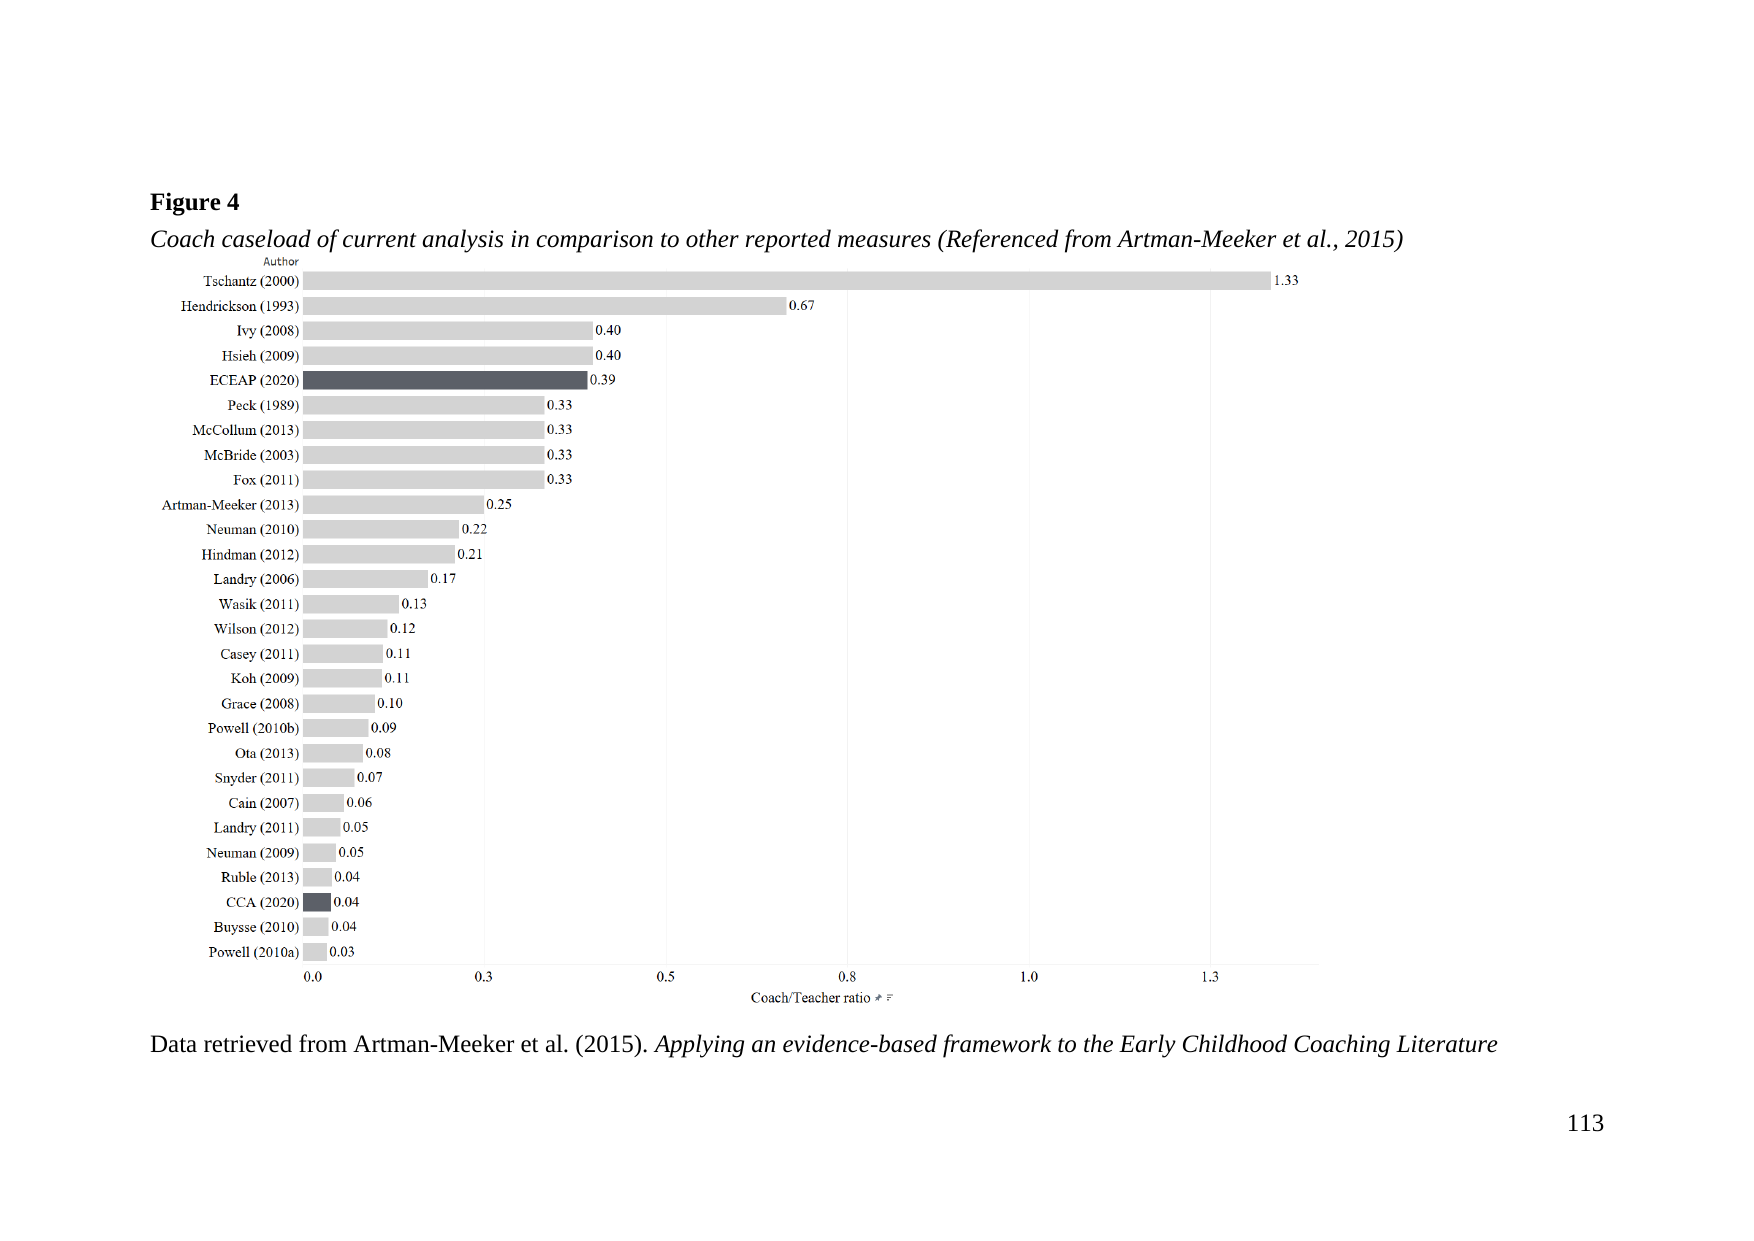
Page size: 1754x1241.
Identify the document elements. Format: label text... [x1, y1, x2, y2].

text Data retrieved from Artman-Meeker et al. (2015). Applying an evidence-based framework to the Early Childhood Coaching Literature [150, 1029, 1604, 1057]
subtitle Figure 4 [150, 187, 1604, 216]
picture [150, 255, 1319, 1010]
